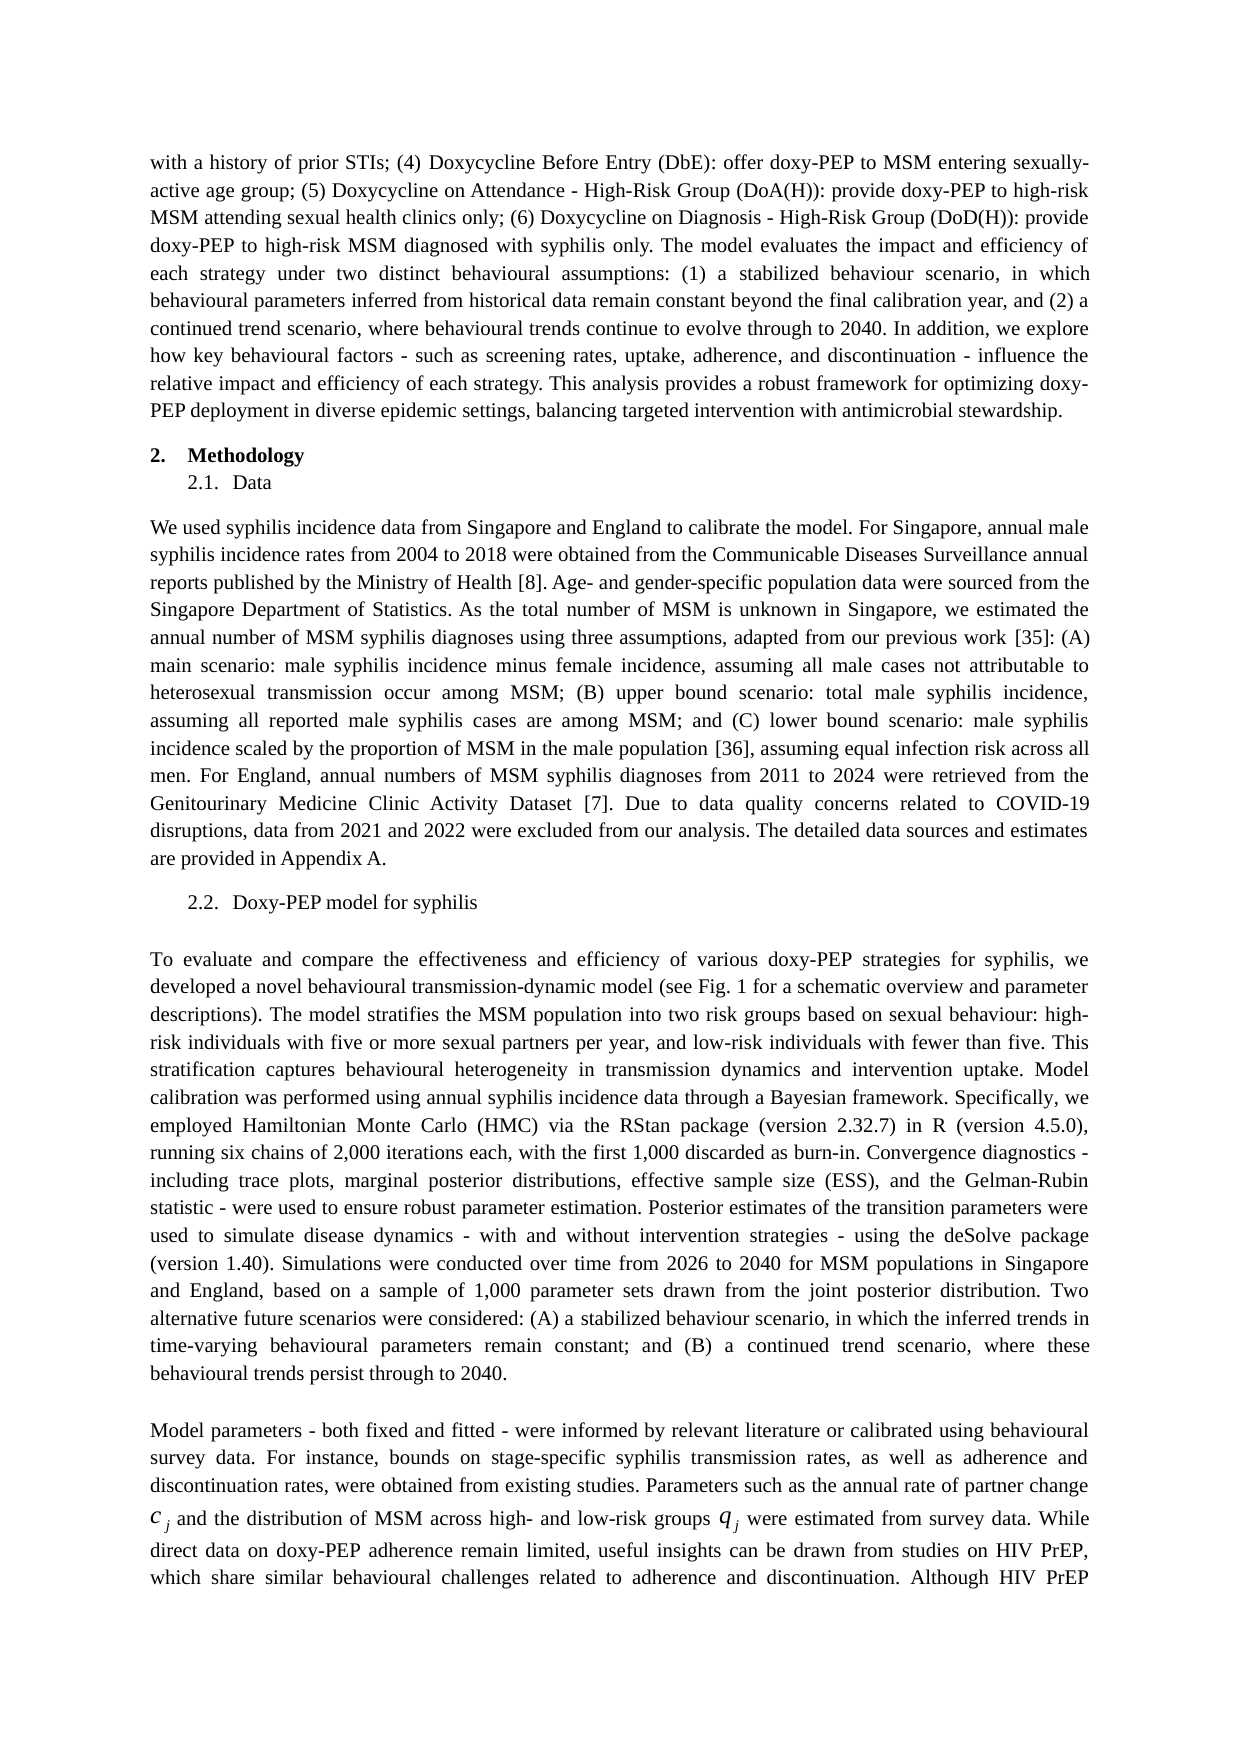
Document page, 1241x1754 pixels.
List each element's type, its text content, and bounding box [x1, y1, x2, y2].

text We used syphilis incidence data from Singapore and England to calibrate the model. For Singapore, annual male syphilis incidence rates from 2004 to 2018 were obtained from the Communicable Diseases Surveillance annual reports published by the Ministry of Health [8]. Age- and gender-specific population data were sourced from the Singapore Department of Statistics. As the total number of MSM is unknown in Singapore, we estimated the annual number of MSM syphilis diagnoses using three assumptions, adapted from our previous work [35]: (A) main scenario: male syphilis incidence minus female incidence, assuming all male cases not attributable to heterosexual transmission occur among MSM; (B) upper bound scenario: total male syphilis incidence, assuming all reported male syphilis cases are among MSM; and (C) lower bound scenario: male syphilis incidence scaled by the proportion of MSM in the male population [36], assuming equal infection risk across all men. For England, annual numbers of MSM syphilis diagnoses from 2011 to 2024 were retrieved from the Genitourinary Medicine Clinic Activity Dataset [7]. Due to data quality concerns related to COVID-19 disruptions, data from 2021 and 2022 were excluded from our analysis. The detailed data sources and estimates are provided in Appendix A. [150, 514, 1090, 870]
text To evaluate and compare the effectiveness and efficiency of various doxy-PEP strategies for syphilis, we developed a novel behavioural transmission-dynamic model (see Fig. 1 for a schematic overview and parameter descriptions). The model stratifies the MSM population into two risk groups based on sexual behaviour: high-risk individuals with five or more sexual partners per year, and low-risk individuals with fewer than five. This stratification captures behavioural heterogeneity in transmission dynamics and intervention uptake. Model calibration was performed using annual syphilis incidence data through a Bayesian framework. Specifically, we employed Hamiltonian Monte Carlo (HMC) via the RStan package (version 2.32.7) in R (version 4.5.0), running six chains of 2,000 iterations each, with the first 1,000 discarded as burn-in. Convergence diagnostics - including trace plots, marginal posterior distributions, effective sample size (ESS), and the Gelman-Rubin statistic - were used to ensure robust parameter estimation. Posterior estimates of the transition parameters were used to simulate disease dynamics - with and without intervention strategies - using the deSolve package (version 1.40). Simulations were conducted over time from 2026 to 2040 for MSM populations in Singapore and England, based on a sample of 1,000 parameter sets drawn from the joint posterior distribution. Two alternative future scenarios were considered: (A) a stabilized behaviour scenario, in which the inferred trends in time-varying behavioural parameters remain constant; and (B) a continued trend scenario, where these behavioural trends persist through to 2040. [150, 947, 1090, 1385]
list Doxy-PEP model for syphilis [187, 890, 1090, 914]
list Data [187, 470, 1090, 494]
list Methodology [150, 443, 1090, 467]
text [150, 150, 1090, 422]
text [150, 1418, 1090, 1589]
